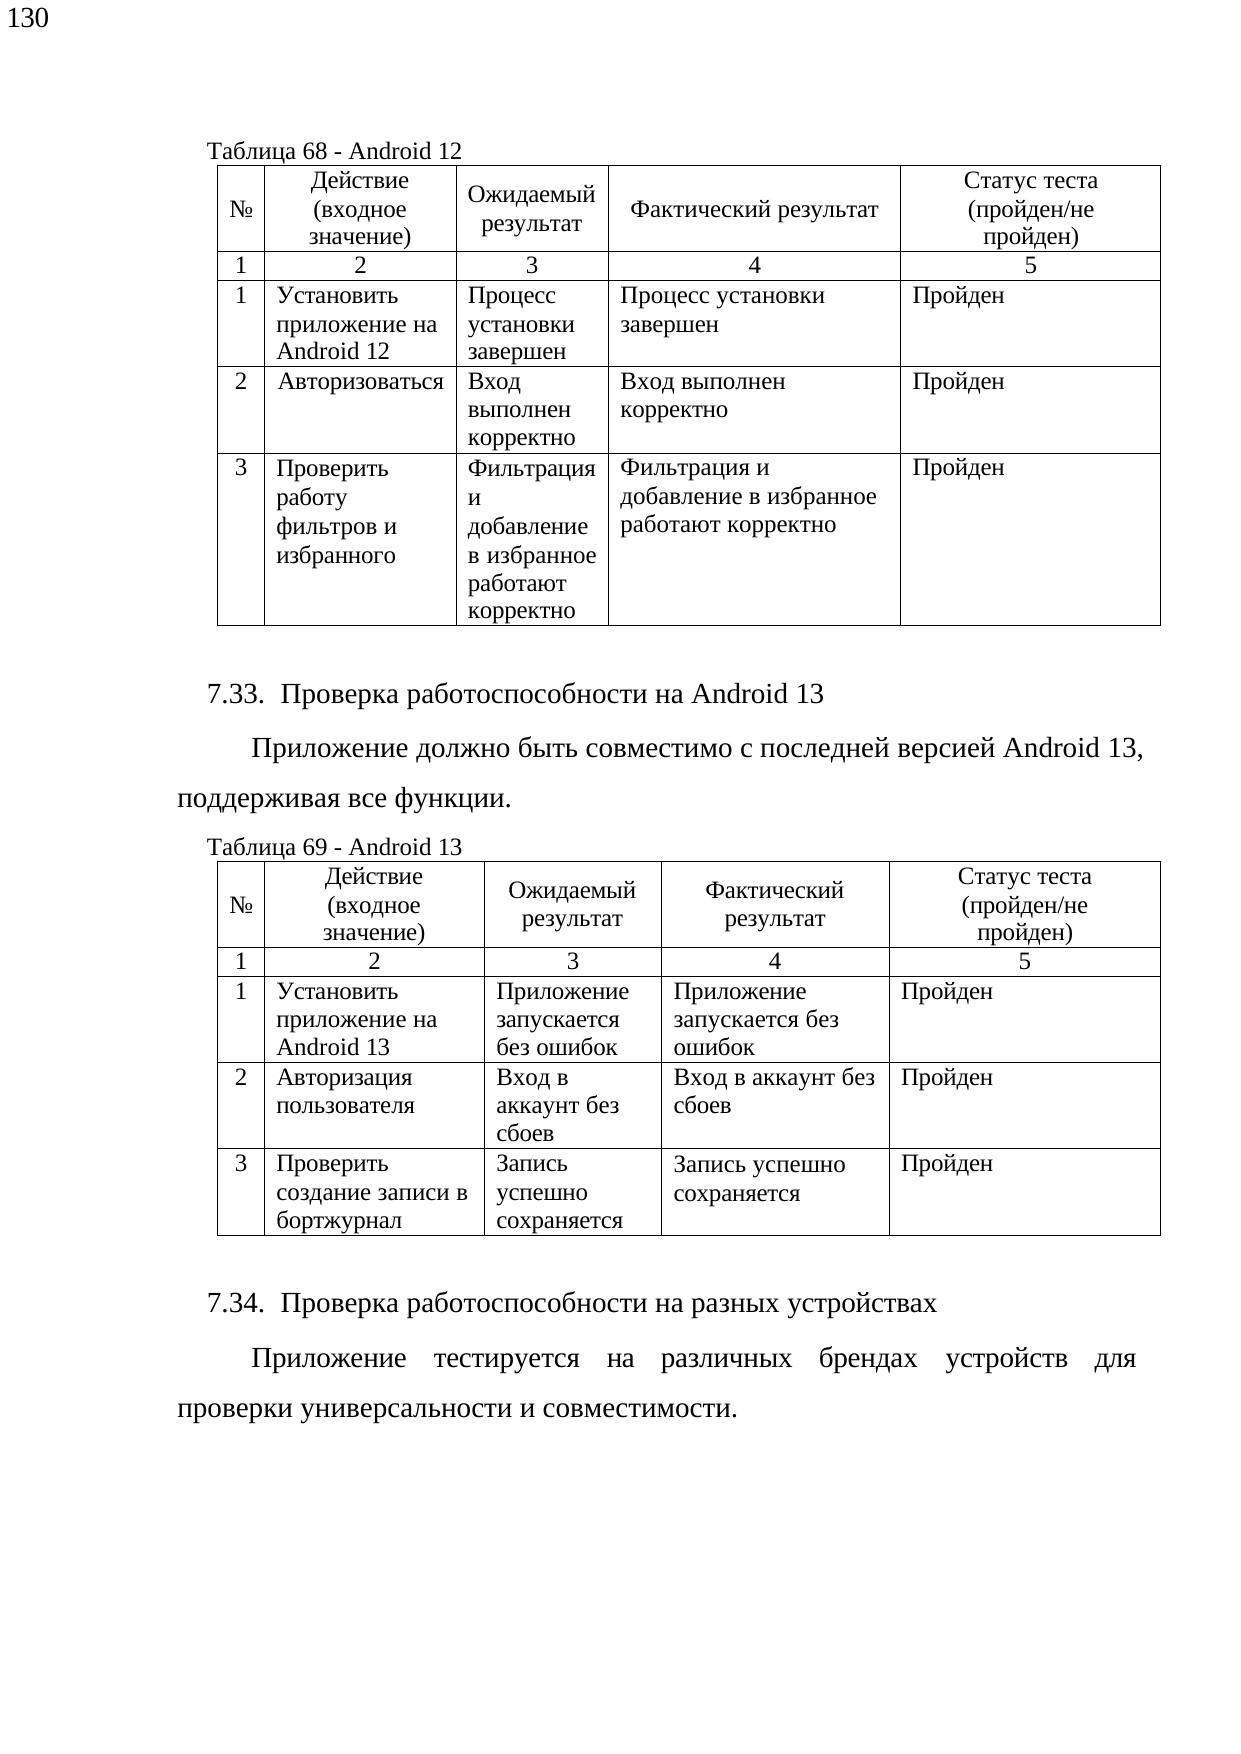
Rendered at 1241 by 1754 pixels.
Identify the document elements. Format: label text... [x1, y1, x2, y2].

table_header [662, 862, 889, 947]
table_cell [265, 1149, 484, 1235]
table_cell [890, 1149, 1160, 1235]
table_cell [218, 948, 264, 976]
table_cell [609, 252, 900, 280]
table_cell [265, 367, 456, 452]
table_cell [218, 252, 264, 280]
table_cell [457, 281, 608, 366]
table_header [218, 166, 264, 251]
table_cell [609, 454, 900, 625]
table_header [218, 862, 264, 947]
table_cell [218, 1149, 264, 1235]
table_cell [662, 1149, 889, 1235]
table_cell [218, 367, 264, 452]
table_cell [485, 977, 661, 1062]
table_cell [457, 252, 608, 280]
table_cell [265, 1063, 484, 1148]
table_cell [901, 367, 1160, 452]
subtitle Проверка работоспособности на Android 13 [207, 676, 1196, 709]
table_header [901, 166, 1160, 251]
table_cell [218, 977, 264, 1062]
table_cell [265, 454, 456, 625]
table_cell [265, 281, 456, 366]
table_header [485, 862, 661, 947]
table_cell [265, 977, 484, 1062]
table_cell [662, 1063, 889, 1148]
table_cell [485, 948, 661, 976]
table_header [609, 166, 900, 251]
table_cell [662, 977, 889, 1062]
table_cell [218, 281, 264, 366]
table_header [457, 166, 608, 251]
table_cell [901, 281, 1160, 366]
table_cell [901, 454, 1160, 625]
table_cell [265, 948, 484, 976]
subtitle Проверка работоспособности на разных устройствах [207, 1285, 1196, 1319]
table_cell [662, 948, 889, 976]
text Приложение должно быть совместимо с последней версией Android 13, поддерживая все функции. [177, 730, 1196, 814]
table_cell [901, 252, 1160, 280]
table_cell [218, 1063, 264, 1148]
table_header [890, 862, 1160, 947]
text Приложение тестируется на различных брендах устройств для проверки универсальности и совместимости. [177, 1340, 1137, 1424]
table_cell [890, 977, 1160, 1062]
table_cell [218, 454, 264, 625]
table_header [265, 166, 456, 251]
text Таблица 68 - Android 12 [207, 136, 1196, 164]
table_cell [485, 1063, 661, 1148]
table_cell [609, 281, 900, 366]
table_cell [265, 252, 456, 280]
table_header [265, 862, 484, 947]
text Таблица 69 - Android 13 [207, 832, 1196, 860]
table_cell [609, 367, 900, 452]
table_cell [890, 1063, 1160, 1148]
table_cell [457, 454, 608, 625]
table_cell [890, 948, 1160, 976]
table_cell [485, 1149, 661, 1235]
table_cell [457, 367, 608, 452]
